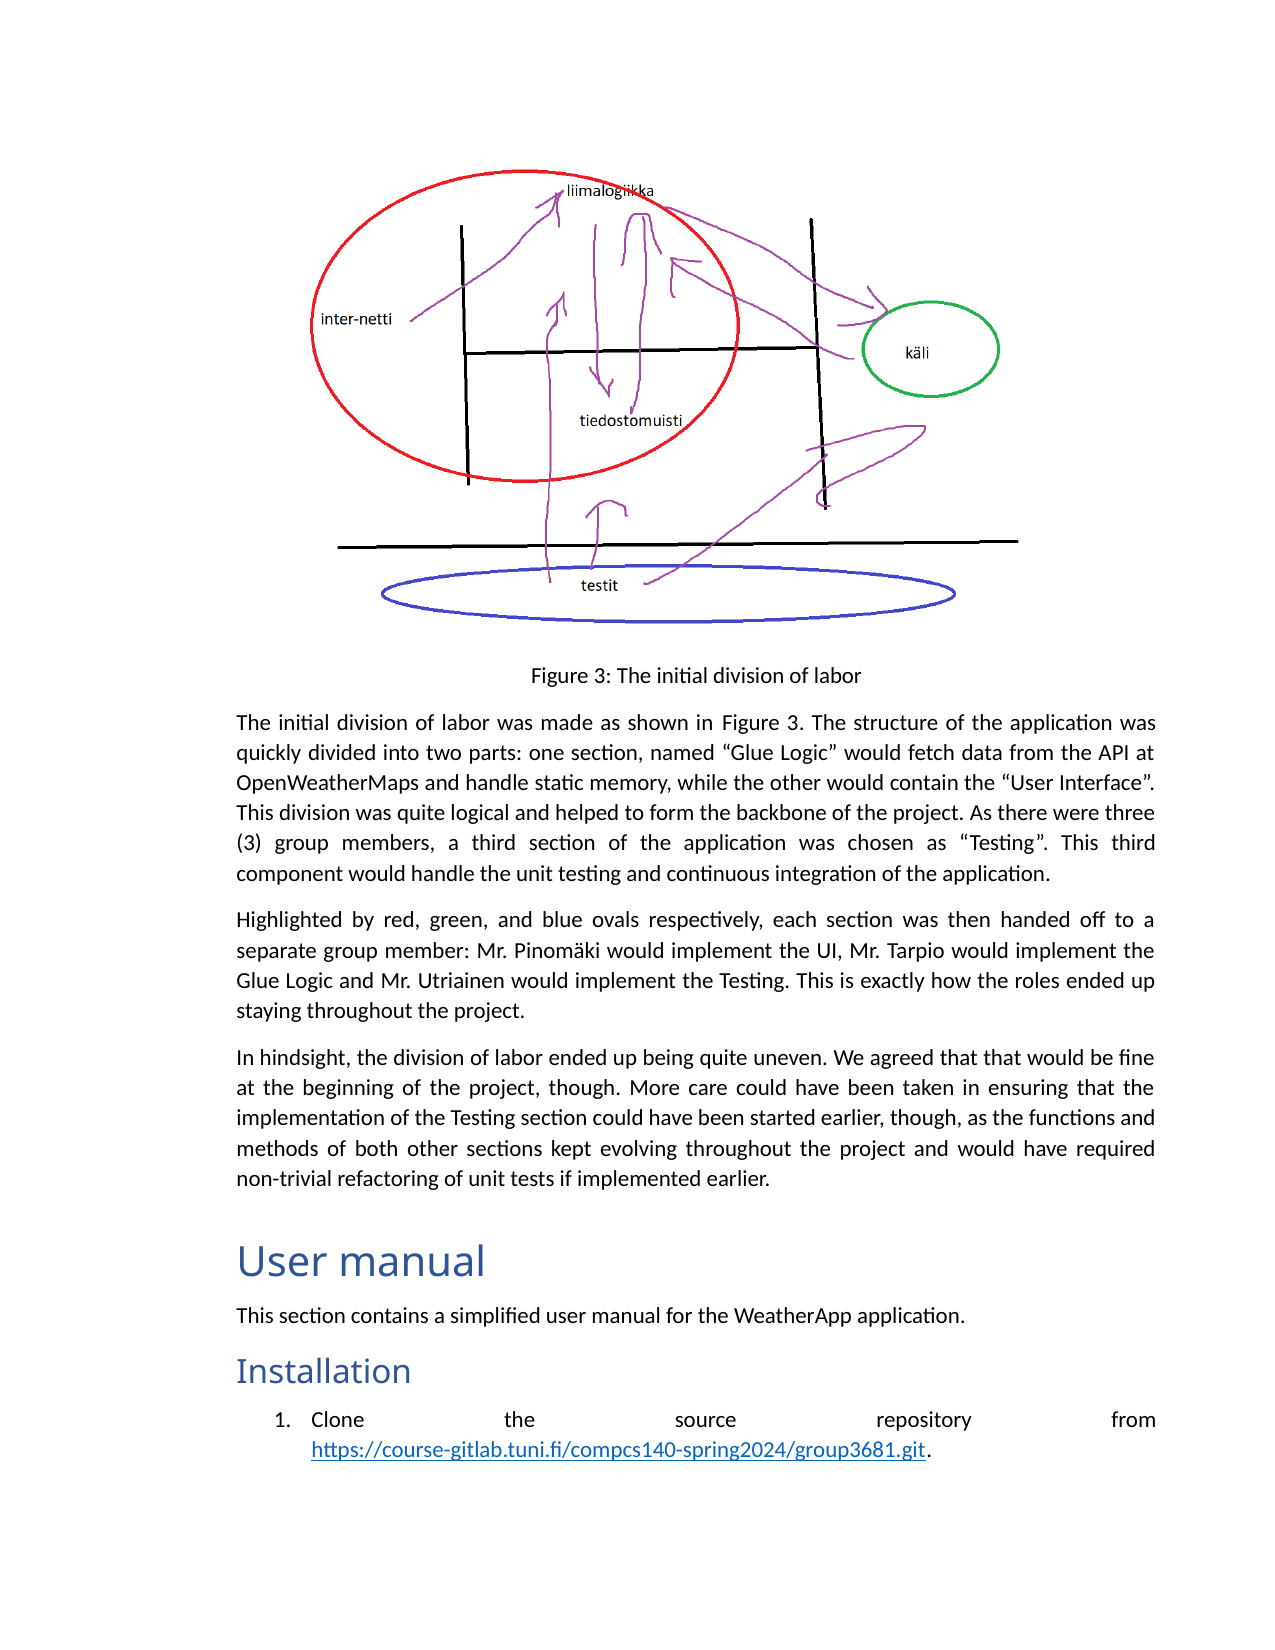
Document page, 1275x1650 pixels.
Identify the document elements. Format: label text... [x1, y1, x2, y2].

picture [298, 147, 1095, 642]
list Clone the source repository from https://course-gitlab.tuni.fi/compcs140-spring2024/group3681.git. [274, 1405, 1157, 1464]
text The initial division of labor was made as shown in Figure 2. The structure of the application was quickly divided into two parts: one section, named “Glue Logic” would fetch data from the API at OpenWeatherMaps and handle static memory, while the other would contain the “User Interface”. This division was quite logical and helped to form the backbone of the project. As there were three (3) group members, a third section of the application was chosen as “Testing”. This third component would handle the unit testing and continuous integration of the application. [236, 708, 1157, 887]
text In hindsight, the division of labor ended up being quite uneven. We agreed that that would be fine at the beginning of the project, though. More care could have been taken in ensuring that the implementation of the Testing section could have been started earlier, though, as the functions and methods of both other sections kept evolving throughout the project and would have required non-trivial refactoring of unit tests if implemented earlier. [236, 1043, 1157, 1192]
subtitle Installation [236, 1348, 1157, 1393]
text This section contains a simplified user manual for the WeatherApp application. [236, 1301, 1157, 1329]
subtitle User manual [236, 1232, 1157, 1288]
text Figure 3: The initial division of labor [236, 661, 1157, 689]
text Highlighted by red, green, and blue ovals respectively, each section was then handed off to a separate group member: Mr. Pinomäki would implement the UI, Mr. Tarpio would implement the Glue Logic and Mr. Utriainen would implement the Testing. This is exactly how the roles ended up staying throughout the project. [236, 906, 1157, 1024]
